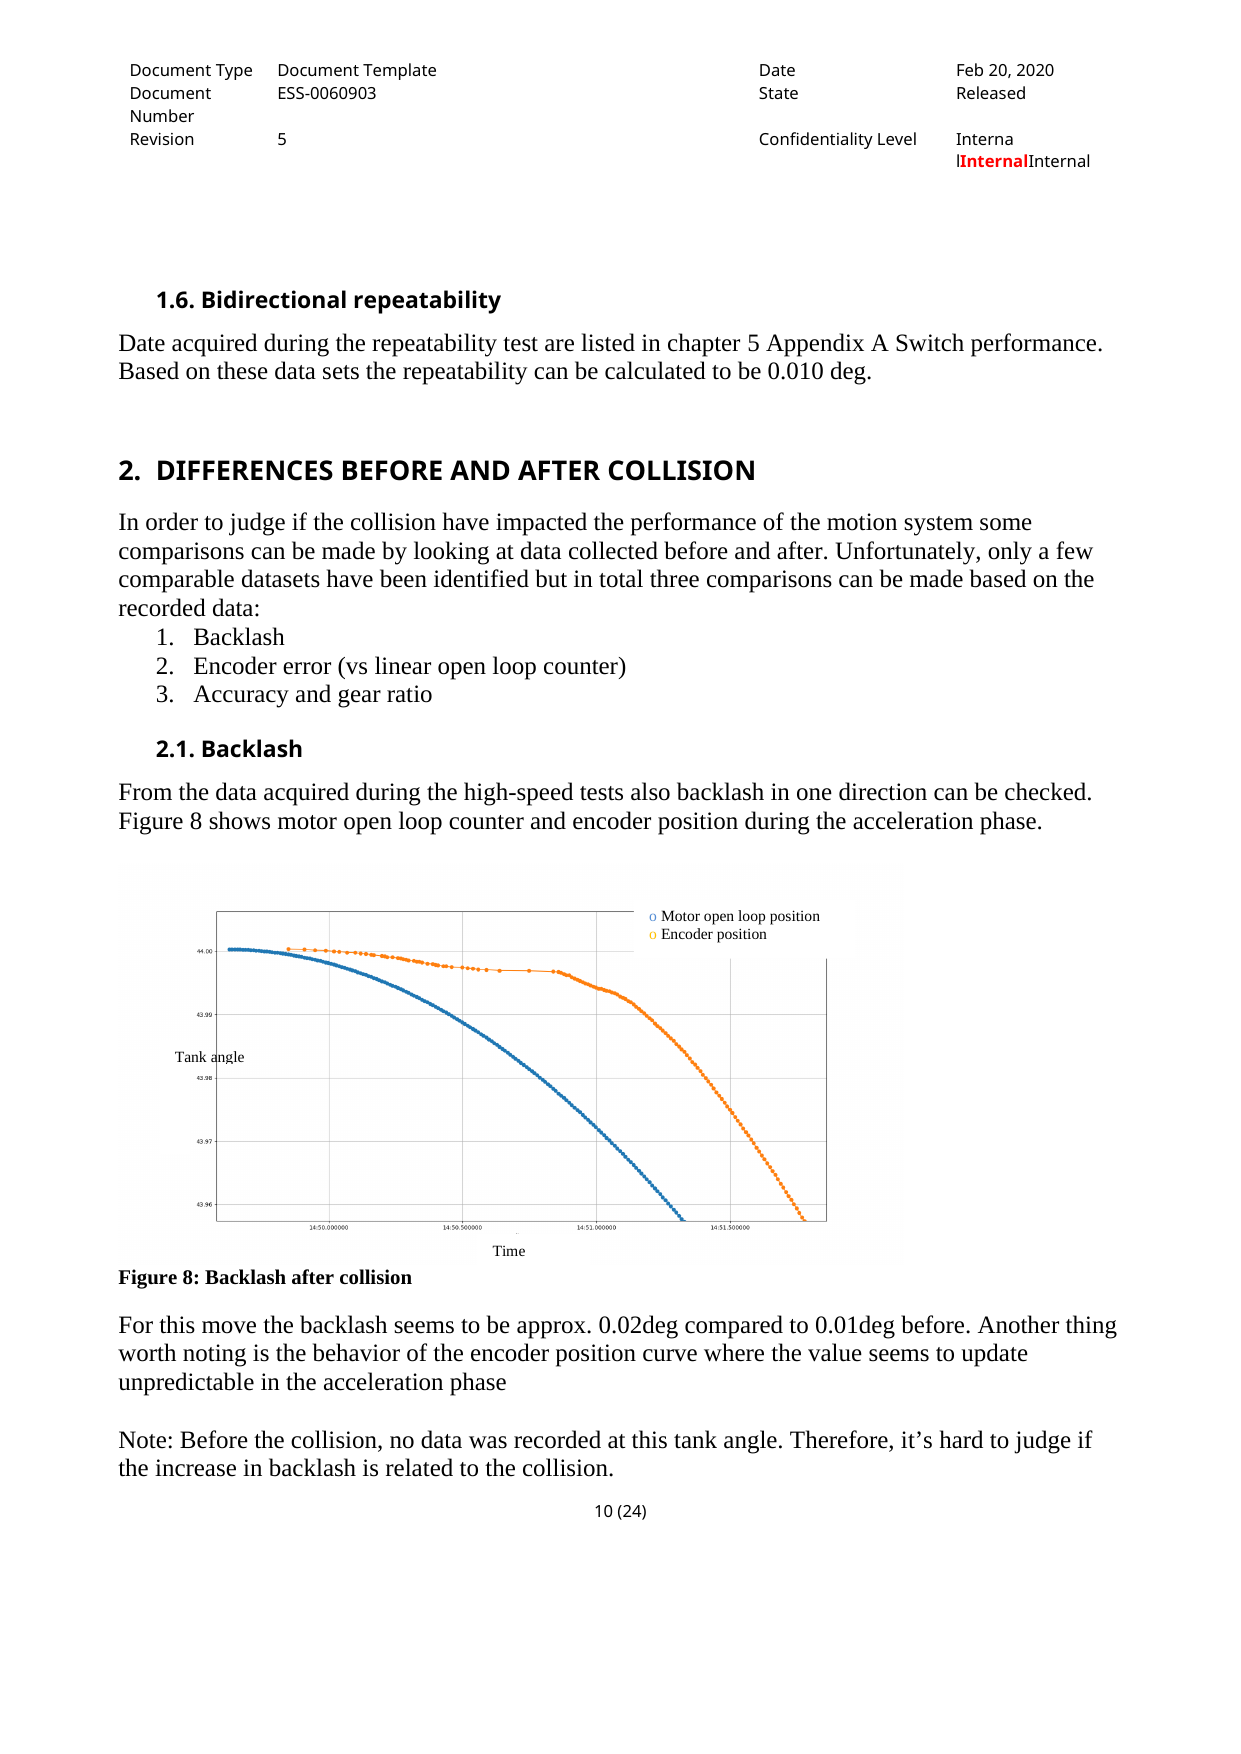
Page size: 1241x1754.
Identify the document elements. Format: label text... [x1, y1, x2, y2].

text Date acquired during the repeatability test are listed in chapter 9 Appendix: Repeatability data. Based on these data sets the repeatability can be calculated to be 0.010 deg. [118, 328, 1122, 385]
text Note: Before the collision, no data was recorded at this tank angle. Therefore, it’s hard to judge if the increase in backlash is related to the collision. [118, 1425, 1122, 1482]
subtitle Bidirectional repeatability [156, 284, 1122, 315]
text For this move the backlash seems to be approx. 0.02deg compared to 0.01deg before. Another thing worth noting is the behavior of the encoder position curve where the value seems to update unpredictable in the acceleration phase [118, 1310, 1122, 1396]
subtitle Differences before and after collision [118, 451, 1122, 488]
list Accuracy and gear ratio [156, 679, 1122, 708]
subtitle Backlash [156, 733, 1122, 764]
text In order to judge if the collision have impacted the performance of the motion system some comparisons can be made by looking at data collected before and after. Unfortunately, only a few comparable datasets have been identified but in total three comparisons can be made based on the recorded data: [118, 507, 1122, 622]
picture [118, 863, 905, 1265]
list Encoder error (vs linear open loop counter) [156, 651, 1122, 679]
list Backlash [156, 622, 1122, 651]
